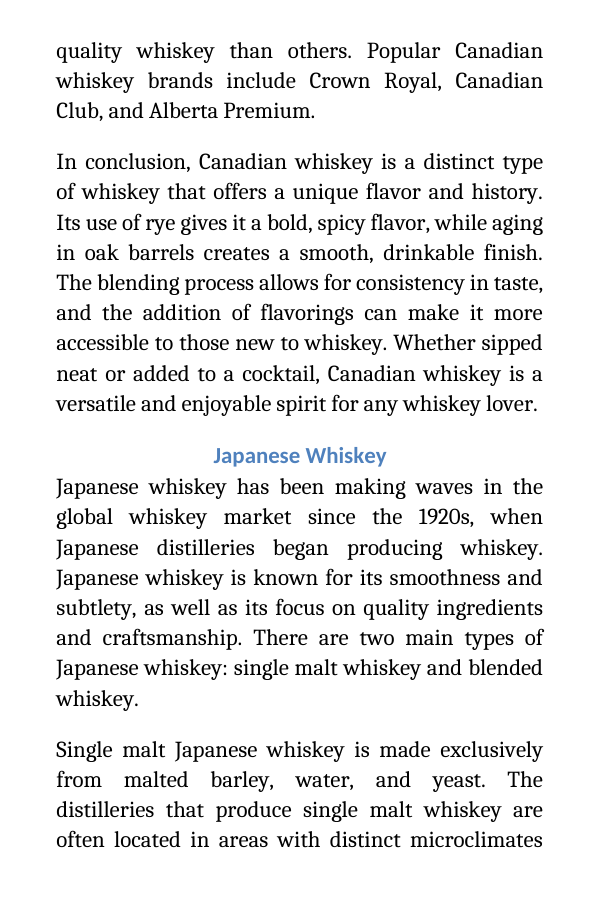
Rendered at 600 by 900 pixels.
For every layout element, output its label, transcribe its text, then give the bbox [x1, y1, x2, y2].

text Japanese whiskey has been making waves in the global whiskey market since the 1920s, when Japanese distilleries began producing whiskey. Japanese whiskey is known for its smoothness and subtlety, as well as its focus on quality ingredients and craftsmanship. There are two main types of Japanese whiskey: single malt whiskey and blended whiskey. [56, 474, 544, 712]
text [56, 736, 544, 853]
subtitle Japanese Whiskey [56, 442, 544, 470]
text In conclusion, Canadian whiskey is a distinct type of whiskey that offers a unique flavor and history. Its use of rye gives it a bold, spicy flavor, while aging in oak barrels creates a smooth, drinkable finish. The blending process allows for consistency in taste, and the addition of flavorings can make it more accessible to those new to whiskey. Whether sipped neat or added to a cocktail, Canadian whiskey is a versatile and enjoyable spirit for any whiskey lover. [56, 149, 544, 417]
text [56, 37, 544, 124]
